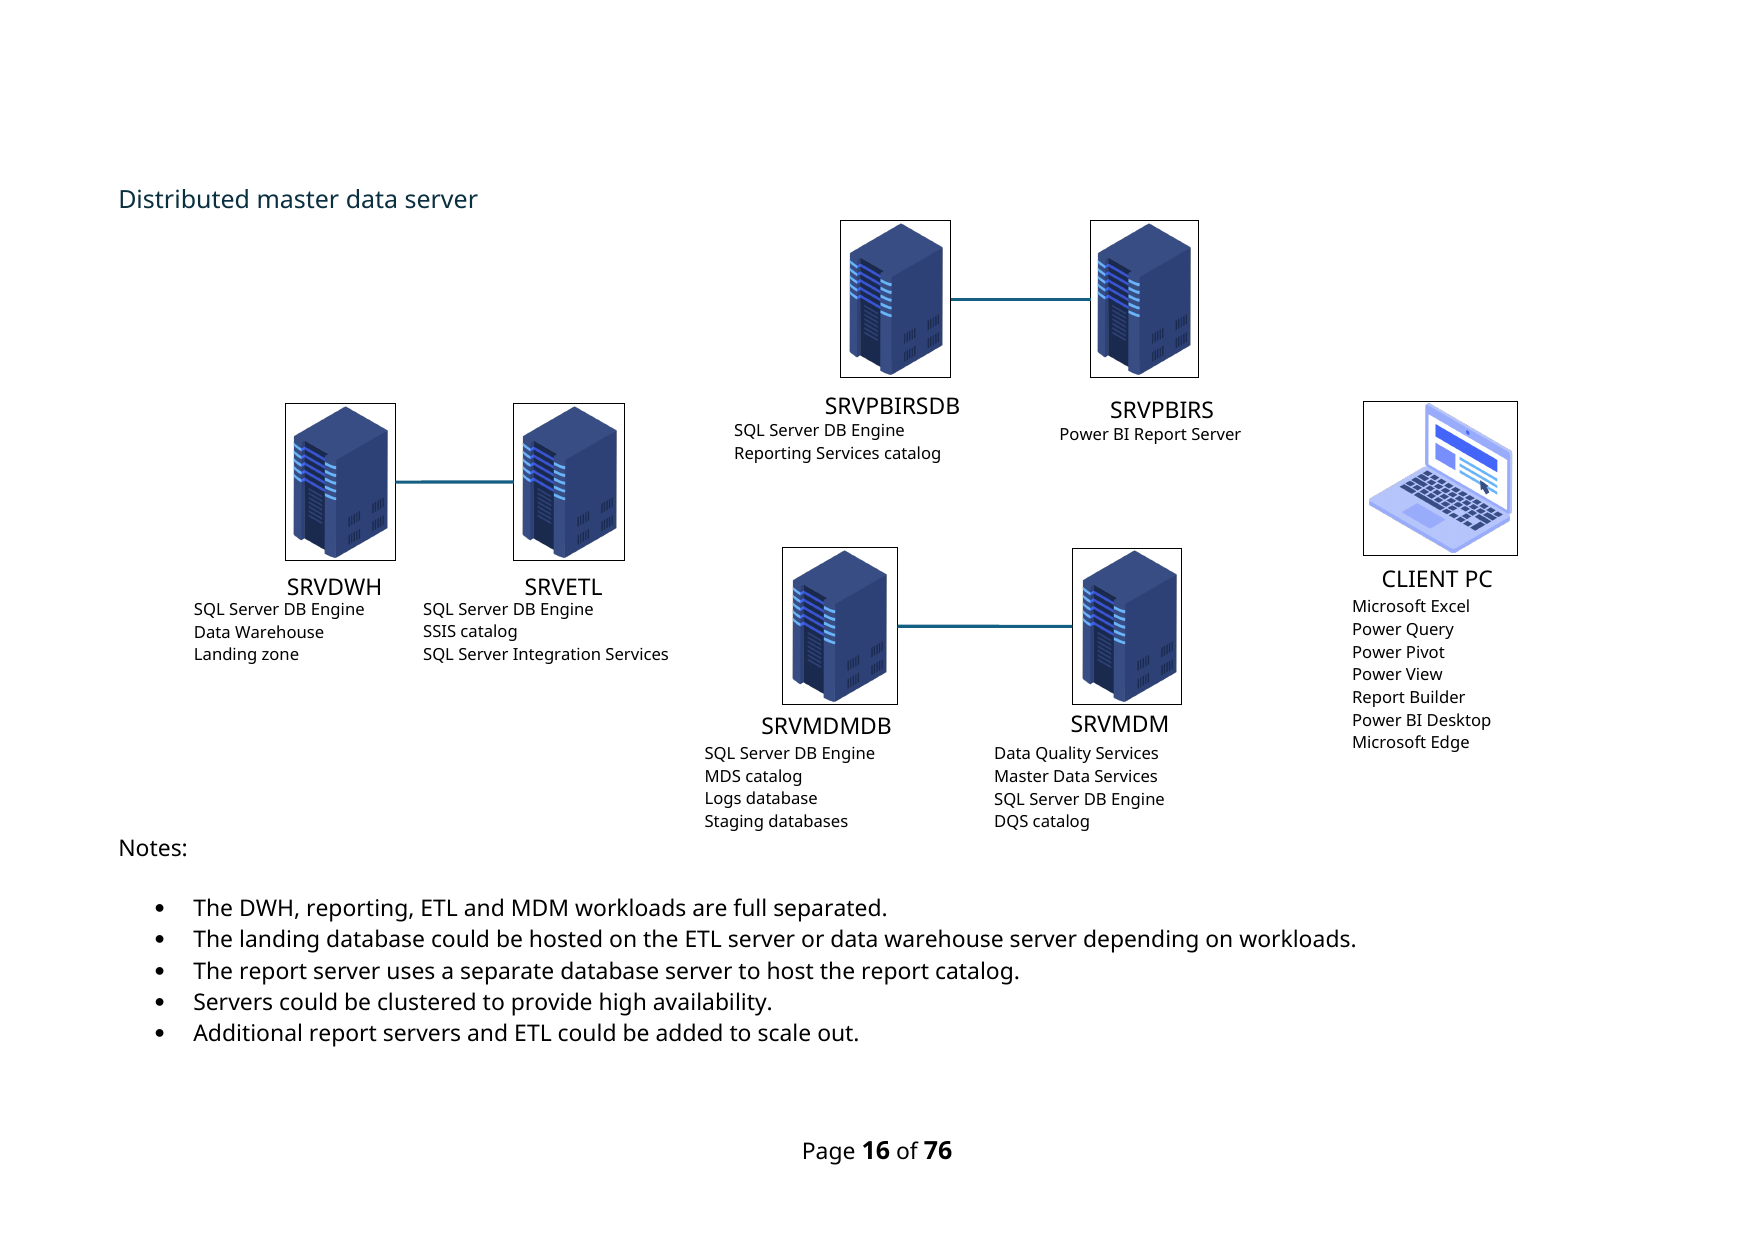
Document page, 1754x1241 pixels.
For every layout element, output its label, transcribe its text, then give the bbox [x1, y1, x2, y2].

text Notes: [118, 215, 1636, 863]
list Servers could be clustered to provide high availability. [156, 986, 1636, 1017]
list The landing database could be hosted on the ETL server or data warehouse server depending on workloads. [156, 923, 1636, 954]
list The report server uses a separate database server to host the report catalog. [156, 954, 1636, 986]
subtitle Distributed master data server [118, 181, 1636, 215]
list Additional report servers and ETL could be added to scale out. [156, 1017, 1636, 1048]
list The DWH, reporting, ETL and MDM workloads are full separated. [156, 892, 1636, 923]
